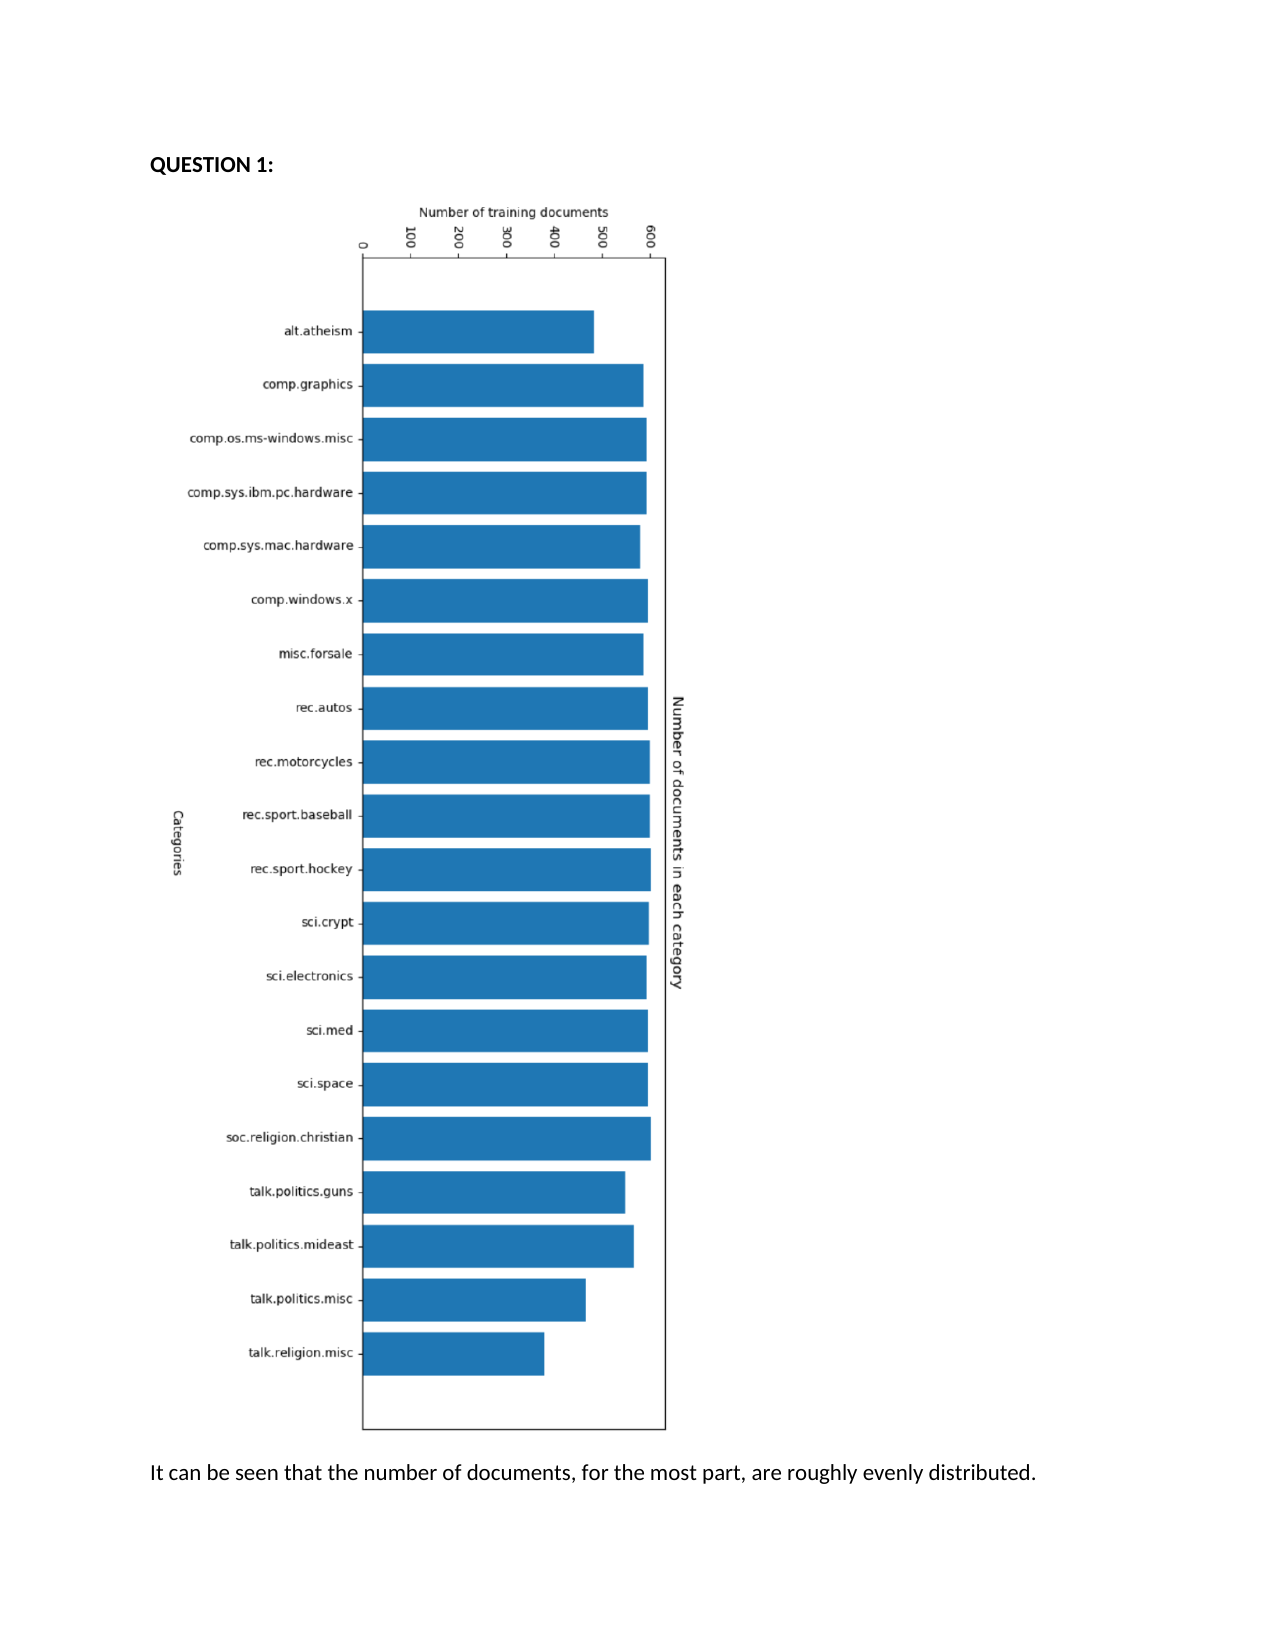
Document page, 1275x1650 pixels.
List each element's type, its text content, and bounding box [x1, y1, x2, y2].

text QUESTION 1: [150, 150, 1125, 178]
text It can be seen that the number of documents, for the most part, are roughly evenly distributed. [150, 1458, 1125, 1486]
picture [153, 196, 696, 1438]
